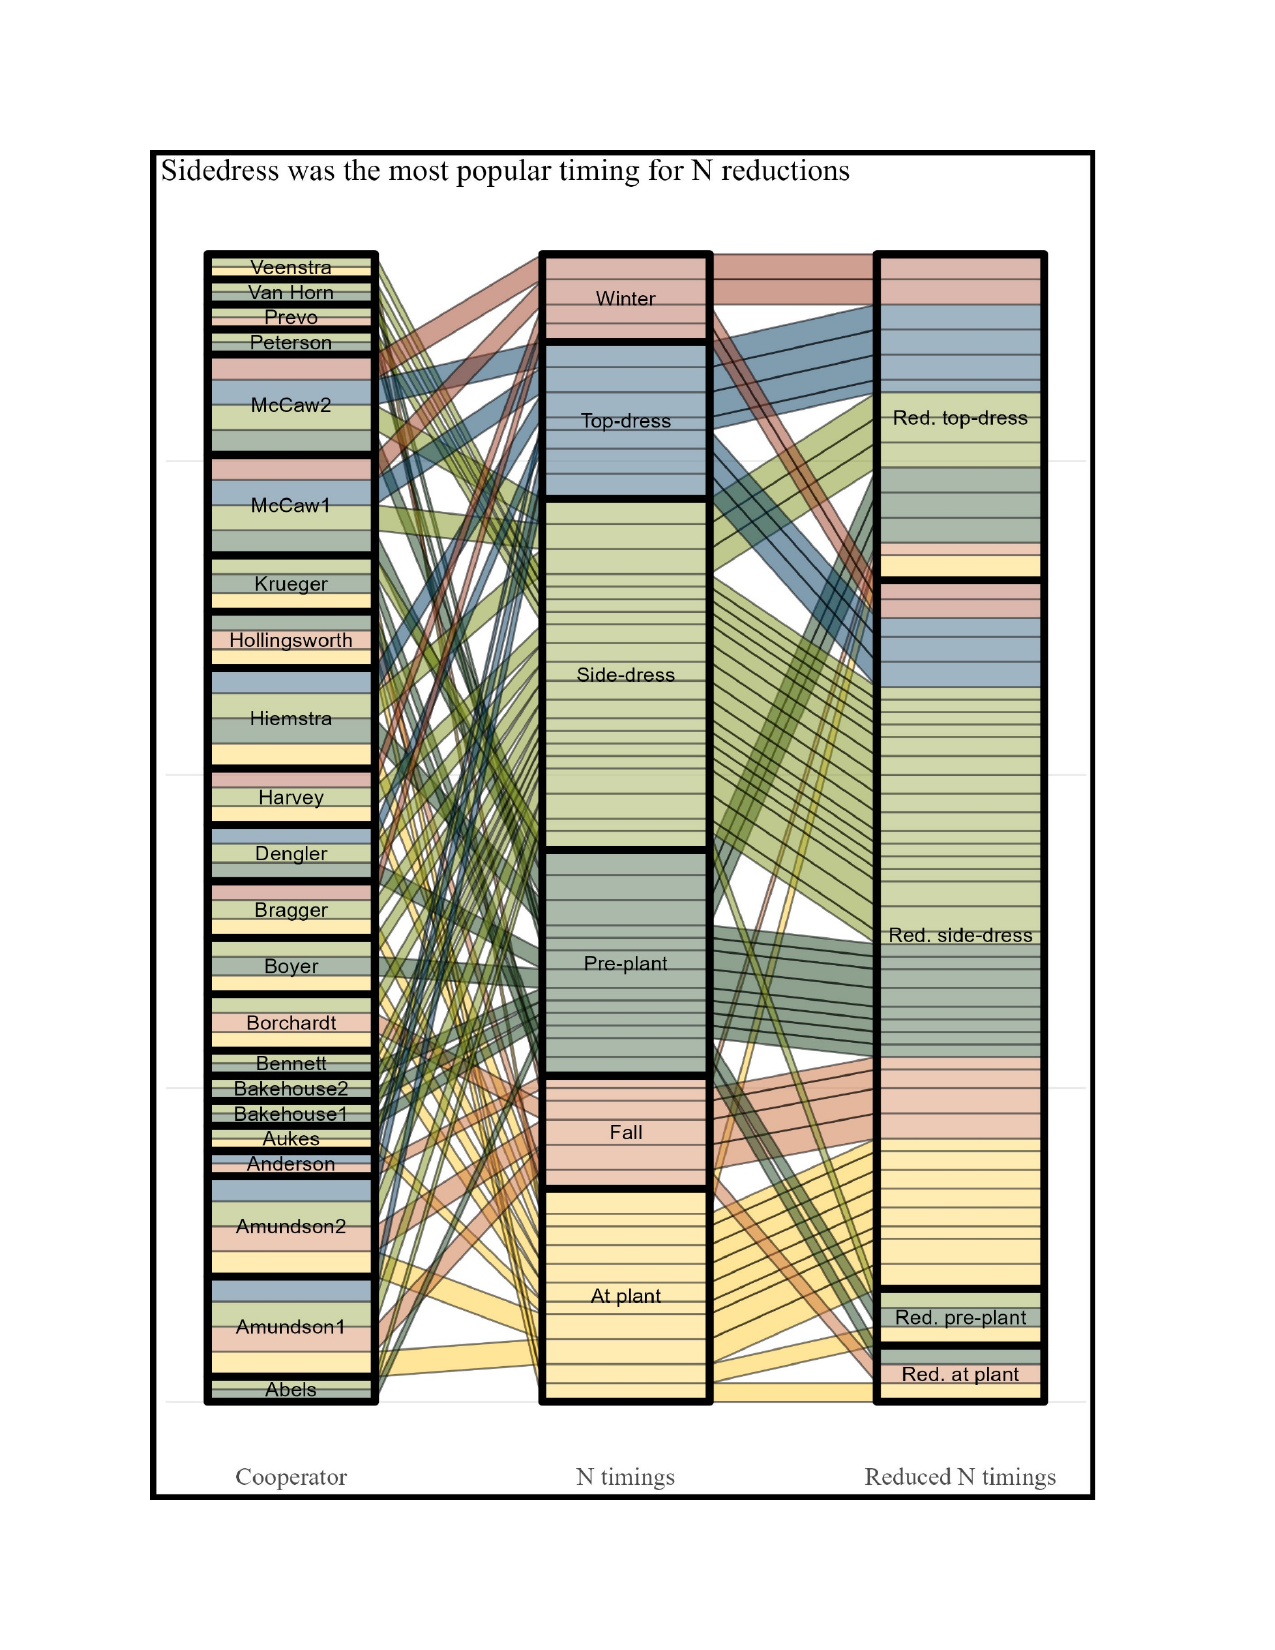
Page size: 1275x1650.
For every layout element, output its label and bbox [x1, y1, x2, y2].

picture [150, 150, 1096, 1500]
